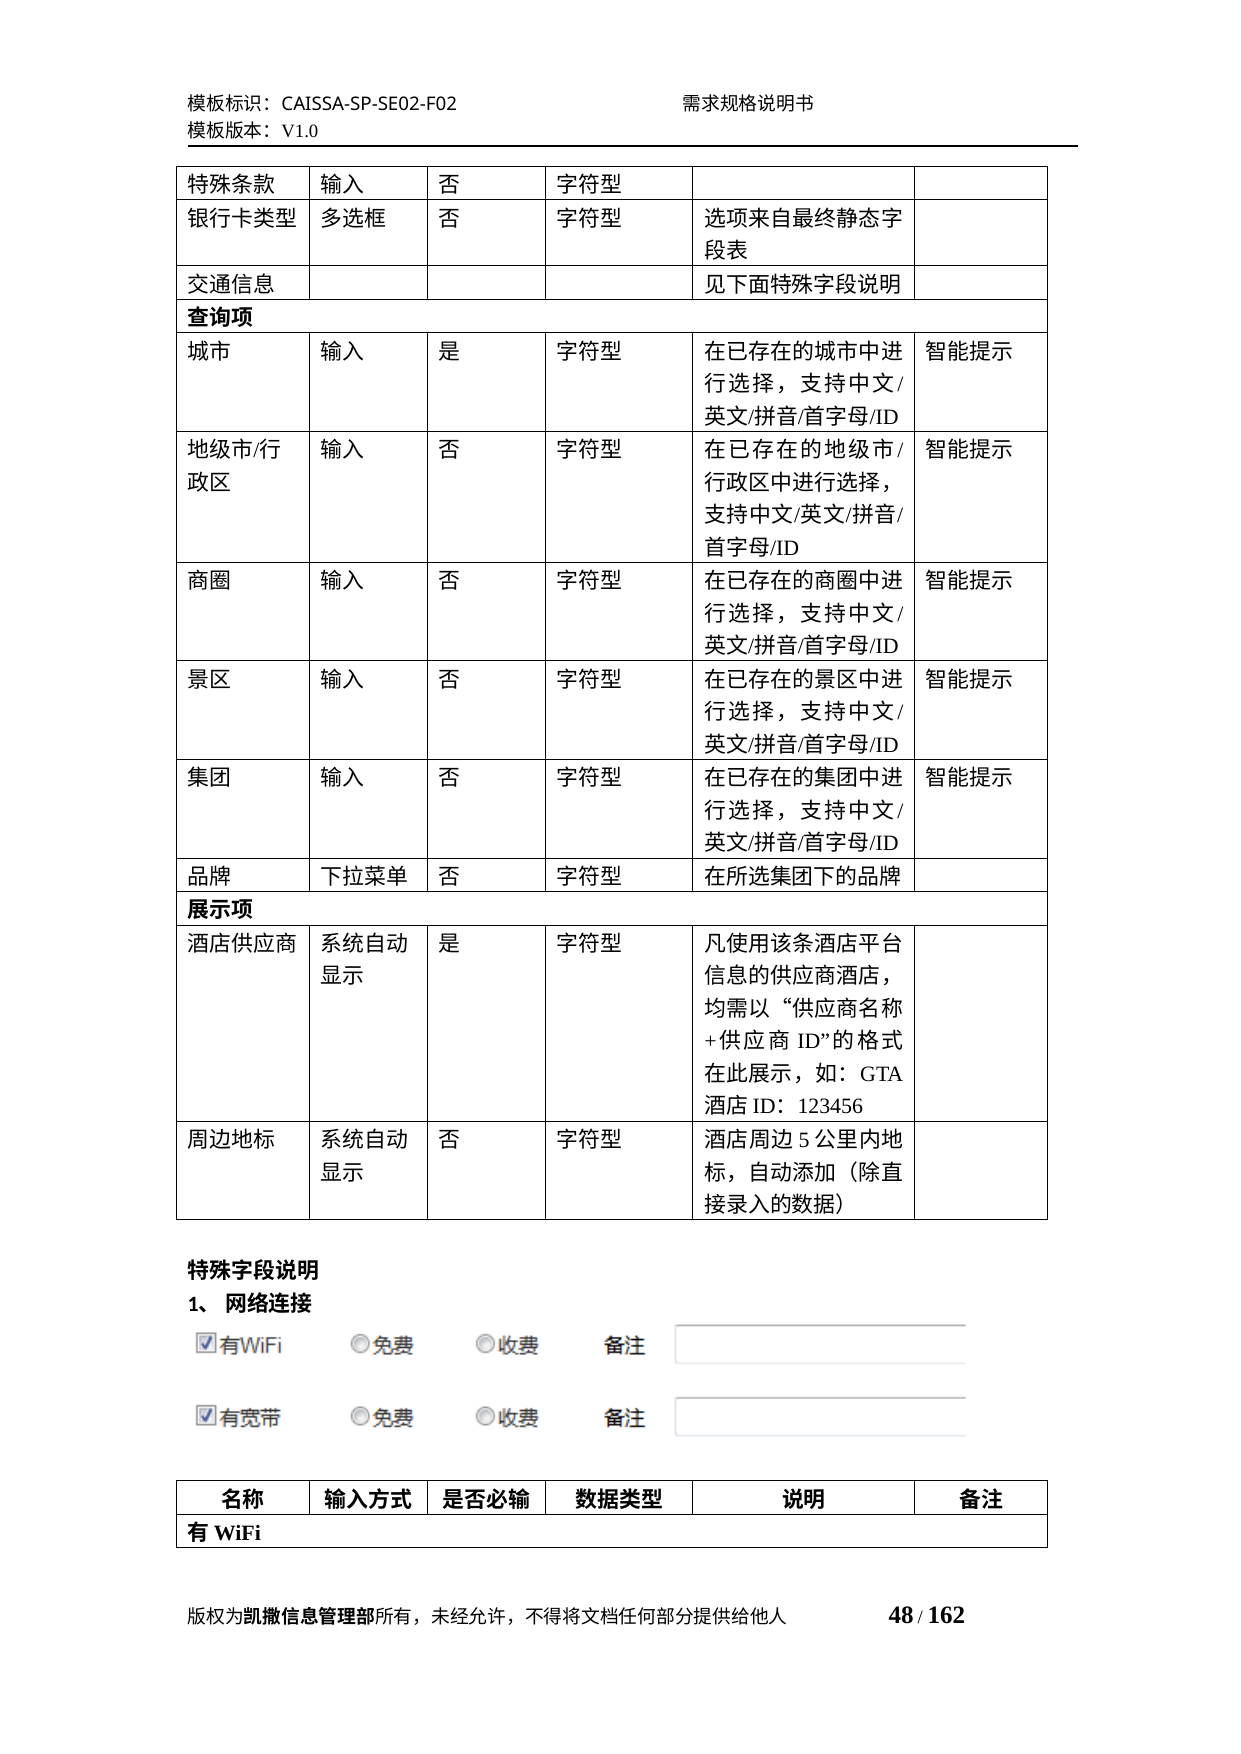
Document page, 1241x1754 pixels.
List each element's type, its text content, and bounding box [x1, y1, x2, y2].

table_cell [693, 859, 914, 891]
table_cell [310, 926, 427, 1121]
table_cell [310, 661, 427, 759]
list 网络连接 [187, 1285, 1078, 1318]
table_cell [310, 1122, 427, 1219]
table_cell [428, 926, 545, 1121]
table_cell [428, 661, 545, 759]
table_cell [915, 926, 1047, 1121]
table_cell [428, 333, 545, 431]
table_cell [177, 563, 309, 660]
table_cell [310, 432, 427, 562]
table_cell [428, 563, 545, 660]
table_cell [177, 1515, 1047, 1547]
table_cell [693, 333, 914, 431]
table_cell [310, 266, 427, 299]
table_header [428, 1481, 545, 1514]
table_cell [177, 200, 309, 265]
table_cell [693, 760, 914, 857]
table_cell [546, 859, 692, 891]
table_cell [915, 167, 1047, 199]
text 特殊字段说明 [187, 1253, 1078, 1285]
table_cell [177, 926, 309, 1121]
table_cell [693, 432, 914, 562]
picture [187, 1317, 966, 1451]
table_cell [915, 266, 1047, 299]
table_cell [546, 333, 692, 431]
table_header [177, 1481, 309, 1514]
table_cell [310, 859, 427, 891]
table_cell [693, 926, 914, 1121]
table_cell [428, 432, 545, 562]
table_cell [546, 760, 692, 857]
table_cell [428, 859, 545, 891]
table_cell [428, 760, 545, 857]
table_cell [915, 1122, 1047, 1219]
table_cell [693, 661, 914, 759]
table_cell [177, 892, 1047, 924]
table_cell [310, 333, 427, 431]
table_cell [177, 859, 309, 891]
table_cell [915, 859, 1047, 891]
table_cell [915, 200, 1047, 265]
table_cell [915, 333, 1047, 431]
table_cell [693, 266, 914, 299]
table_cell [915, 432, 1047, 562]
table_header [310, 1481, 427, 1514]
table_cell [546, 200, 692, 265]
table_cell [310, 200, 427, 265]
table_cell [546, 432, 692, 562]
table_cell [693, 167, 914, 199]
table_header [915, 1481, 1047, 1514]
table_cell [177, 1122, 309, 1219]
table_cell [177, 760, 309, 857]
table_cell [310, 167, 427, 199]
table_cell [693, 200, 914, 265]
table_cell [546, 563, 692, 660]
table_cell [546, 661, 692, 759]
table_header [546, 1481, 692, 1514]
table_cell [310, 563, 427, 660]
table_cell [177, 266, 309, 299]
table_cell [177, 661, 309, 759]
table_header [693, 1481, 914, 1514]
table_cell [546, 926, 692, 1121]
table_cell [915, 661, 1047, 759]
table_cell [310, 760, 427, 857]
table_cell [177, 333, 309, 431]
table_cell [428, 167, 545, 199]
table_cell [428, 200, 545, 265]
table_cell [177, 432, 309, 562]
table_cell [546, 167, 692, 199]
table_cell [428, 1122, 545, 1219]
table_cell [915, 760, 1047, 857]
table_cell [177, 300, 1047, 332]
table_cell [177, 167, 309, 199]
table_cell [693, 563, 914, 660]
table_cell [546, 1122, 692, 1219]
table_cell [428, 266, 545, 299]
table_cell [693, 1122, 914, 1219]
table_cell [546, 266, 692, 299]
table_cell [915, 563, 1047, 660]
